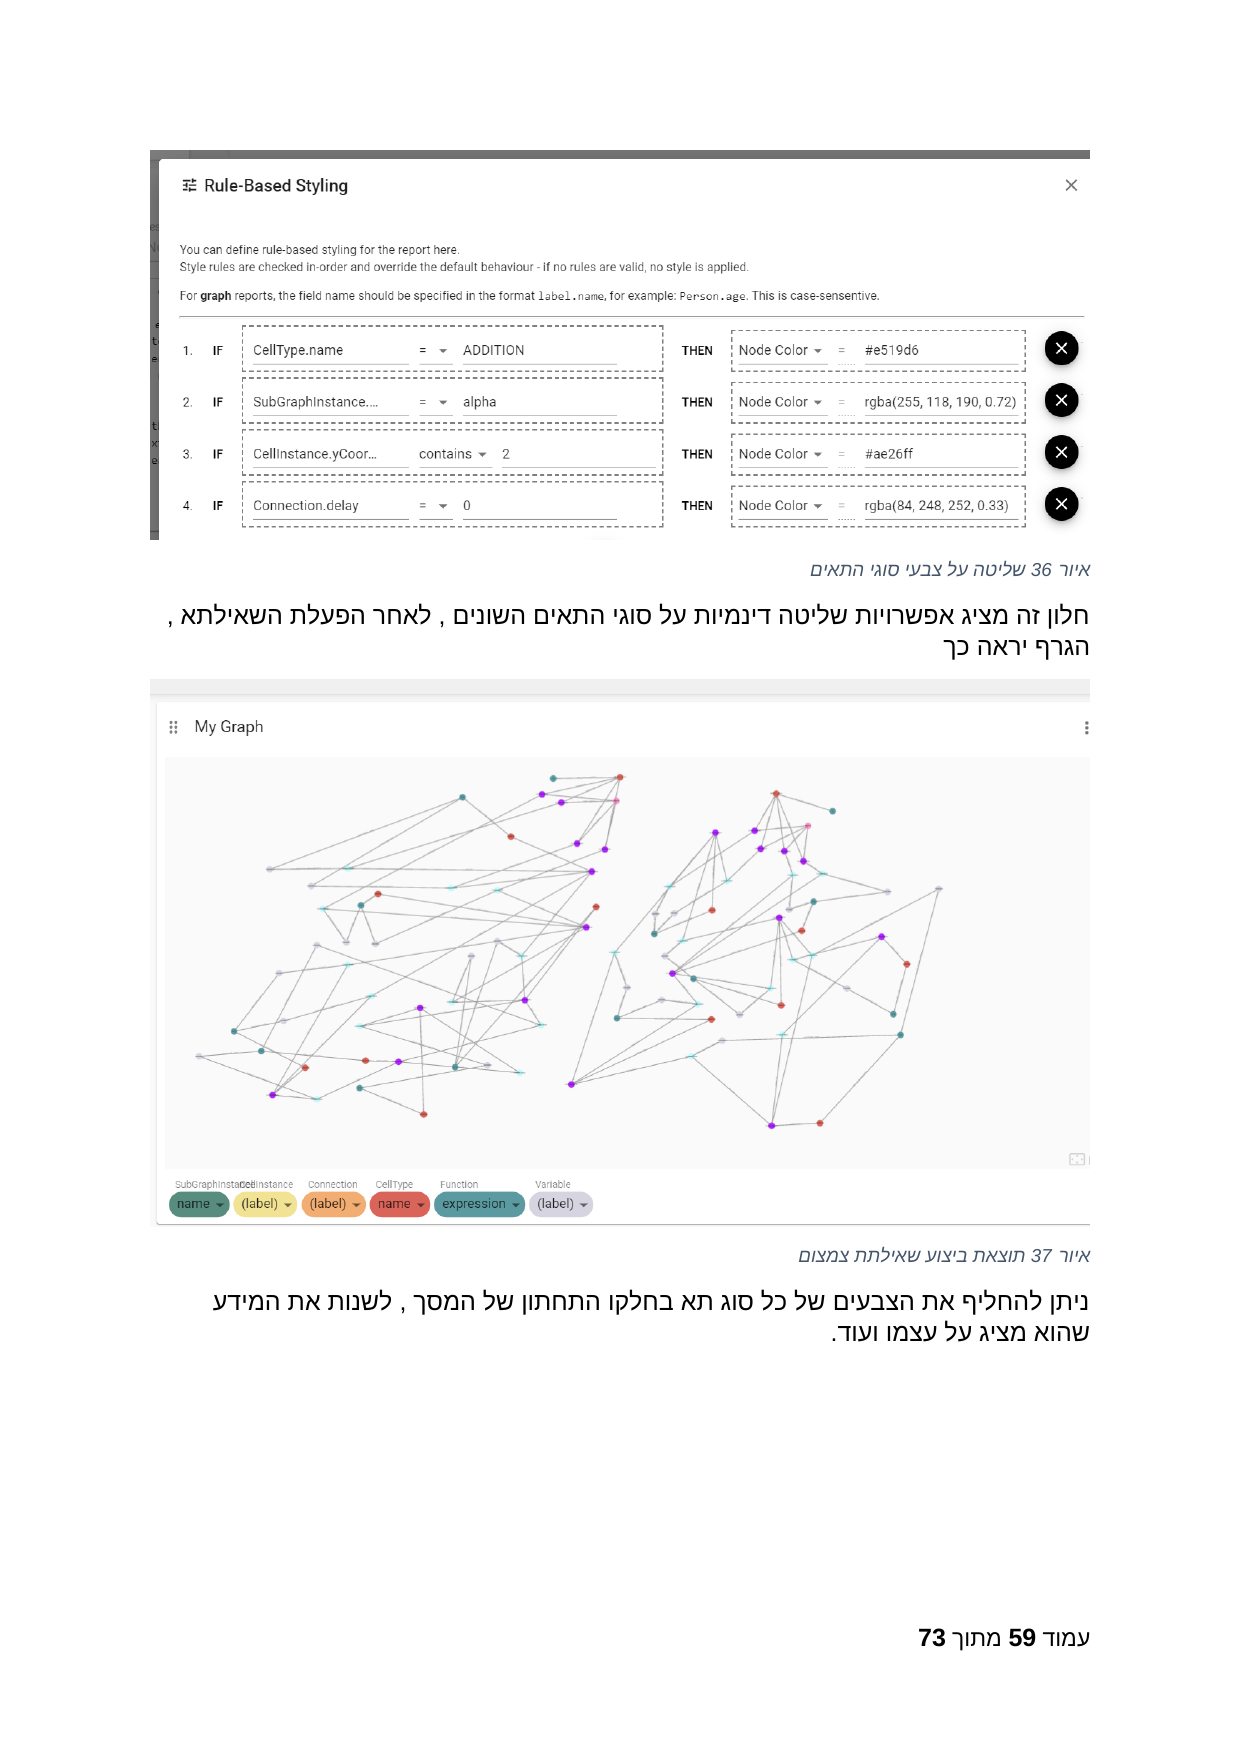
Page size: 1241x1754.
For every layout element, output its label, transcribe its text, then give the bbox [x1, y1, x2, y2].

text חלון זה מציג אפשרויות שליטה דינמיות על סוגי התאים השונים , לאחר הפעלת השאילתא , הגרף יראה כך [150, 601, 1090, 661]
text ניתן להחליף את הצבעים של כל סוג תא בחלקו התחתון של המסך , לשנות את המידע שהוא מציג על עצמו ועוד. [150, 1287, 1090, 1347]
picture [150, 679, 1090, 1227]
text איור 36 שליטה על צבעי סוגי התאים [150, 558, 1090, 580]
text איור 37 תוצאת ביצוע שאילתת צמצום [150, 1245, 1090, 1267]
picture [150, 150, 1090, 540]
